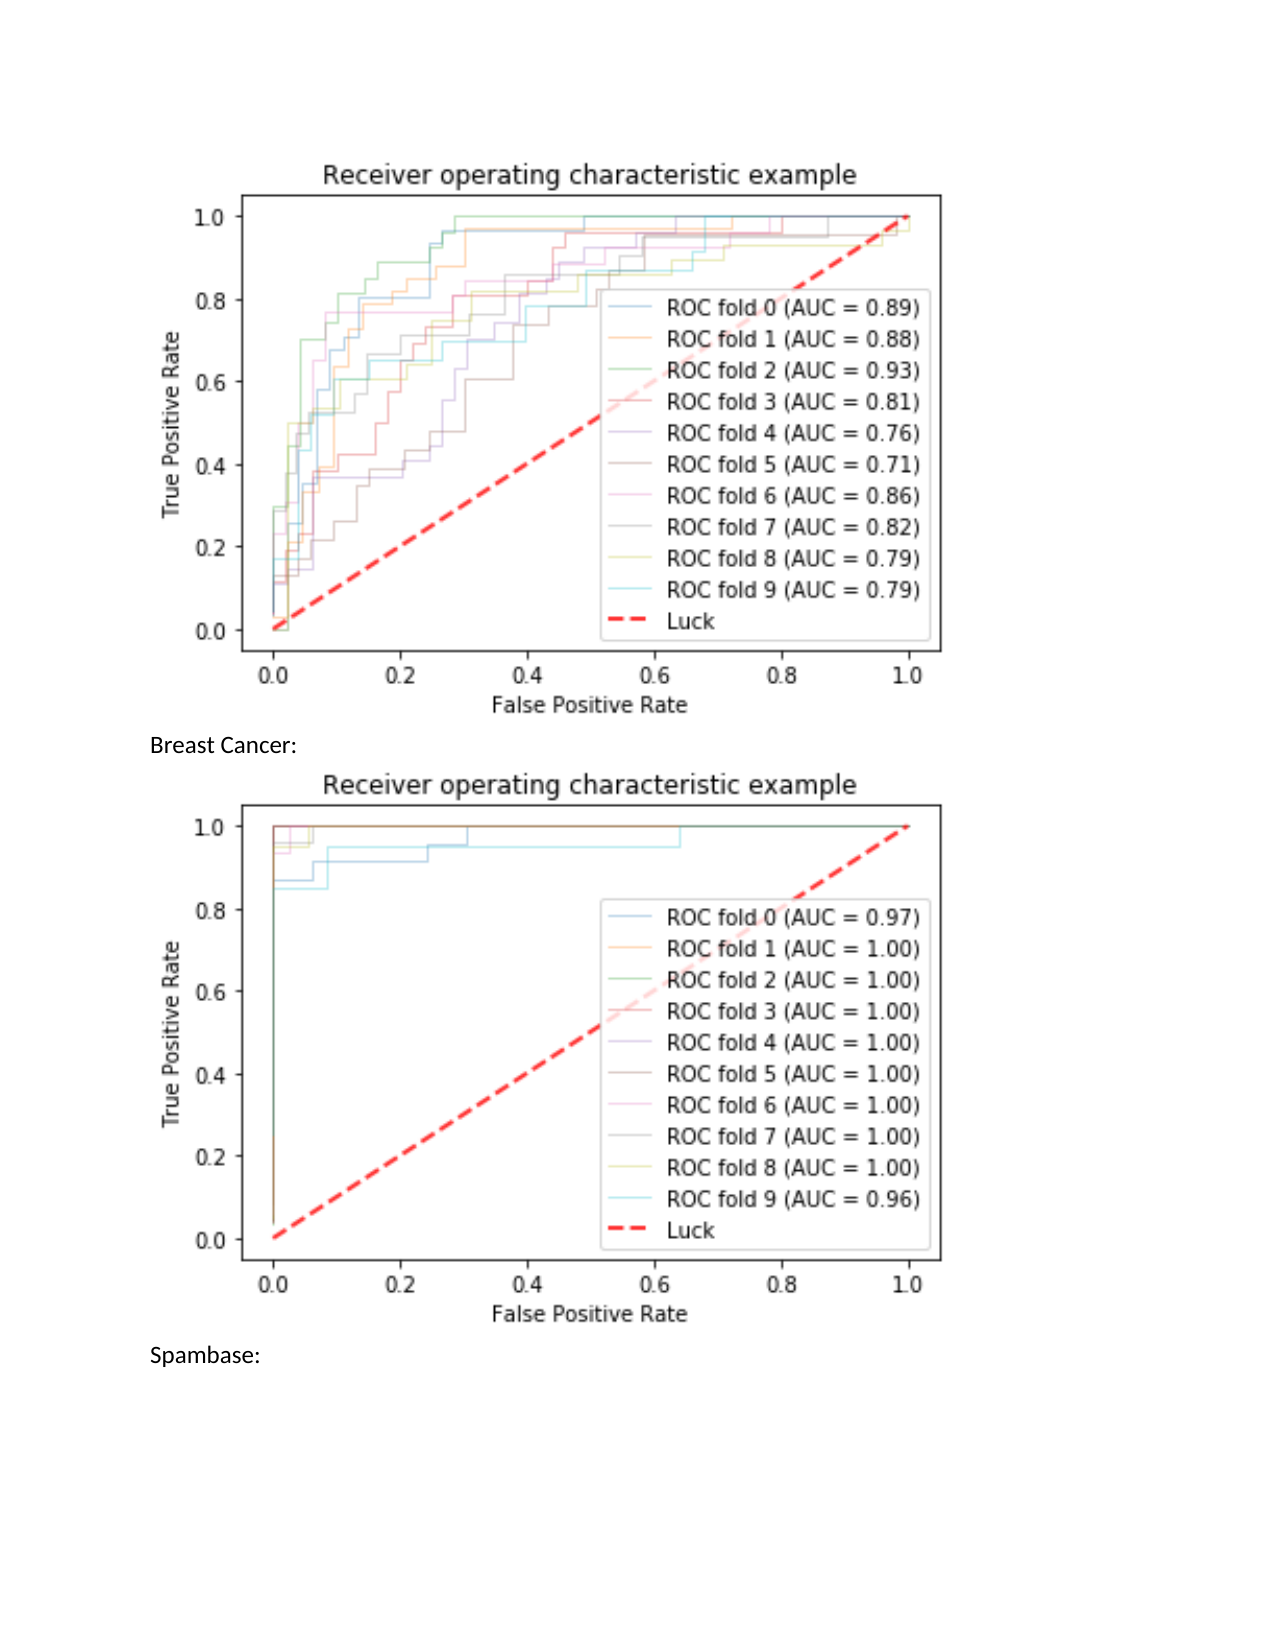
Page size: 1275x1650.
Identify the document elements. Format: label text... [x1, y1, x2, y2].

text Spambase: [150, 1339, 1125, 1369]
picture [150, 759, 961, 1339]
text Breast Cancer: [150, 729, 1125, 760]
picture [150, 150, 961, 730]
